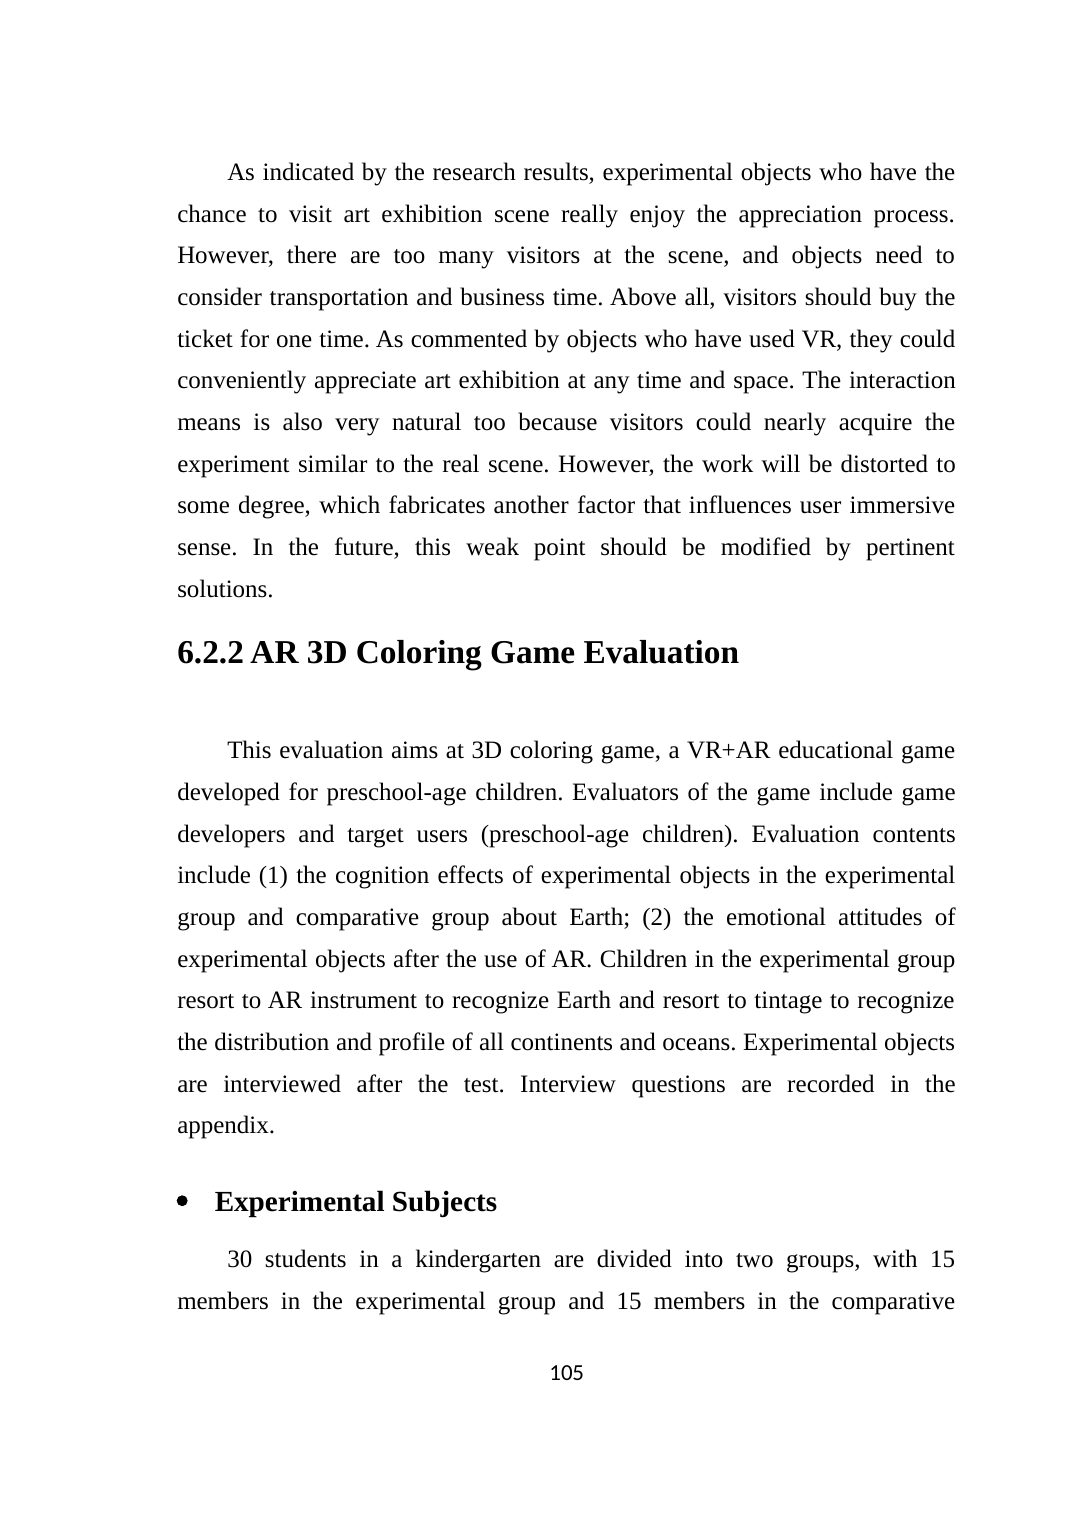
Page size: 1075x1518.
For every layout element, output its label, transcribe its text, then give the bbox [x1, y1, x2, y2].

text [177, 1234, 956, 1317]
text 6.2.2 AR 3D Coloring Game Evaluation [177, 632, 956, 671]
text As indicated by the research results, experimental objects who have the chance to visit art exhibition scene really enjoy the appreciation process. However, there are too many visitors at the scene, and objects need to consider transportation and business time. Above all, visitors should buy the ticket for one time. As commented by objects who have used VR, they could conveniently appreciate art exhibition at any time and space. The interaction means is also very natural too because visitors could nearly acquire the experiment similar to the real scene. However, the work will be distorted to some degree, which fabricates another factor that influences user immersive sense. In the future, this weak point should be modified by pertinent solutions. [177, 147, 956, 605]
list Experimental Subjects [177, 1184, 956, 1217]
text This evaluation aims at 3D coloring game, a VR+AR educational game developed for preschool-age children. Evaluators of the game include game developers and target users (preschool-age children). Evaluation contents include (1) the cognition effects of experimental objects in the experimental group and comparative group about Earth; (2) the emotional attitudes of experimental objects after the use of AR. Children in the experimental group resort to AR instrument to recognize Earth and resort to tintage to recognize the distribution and profile of all continents and oceans. Experimental objects are interviewed after the test. Interview questions are recorded in the appendix. [177, 725, 956, 1142]
